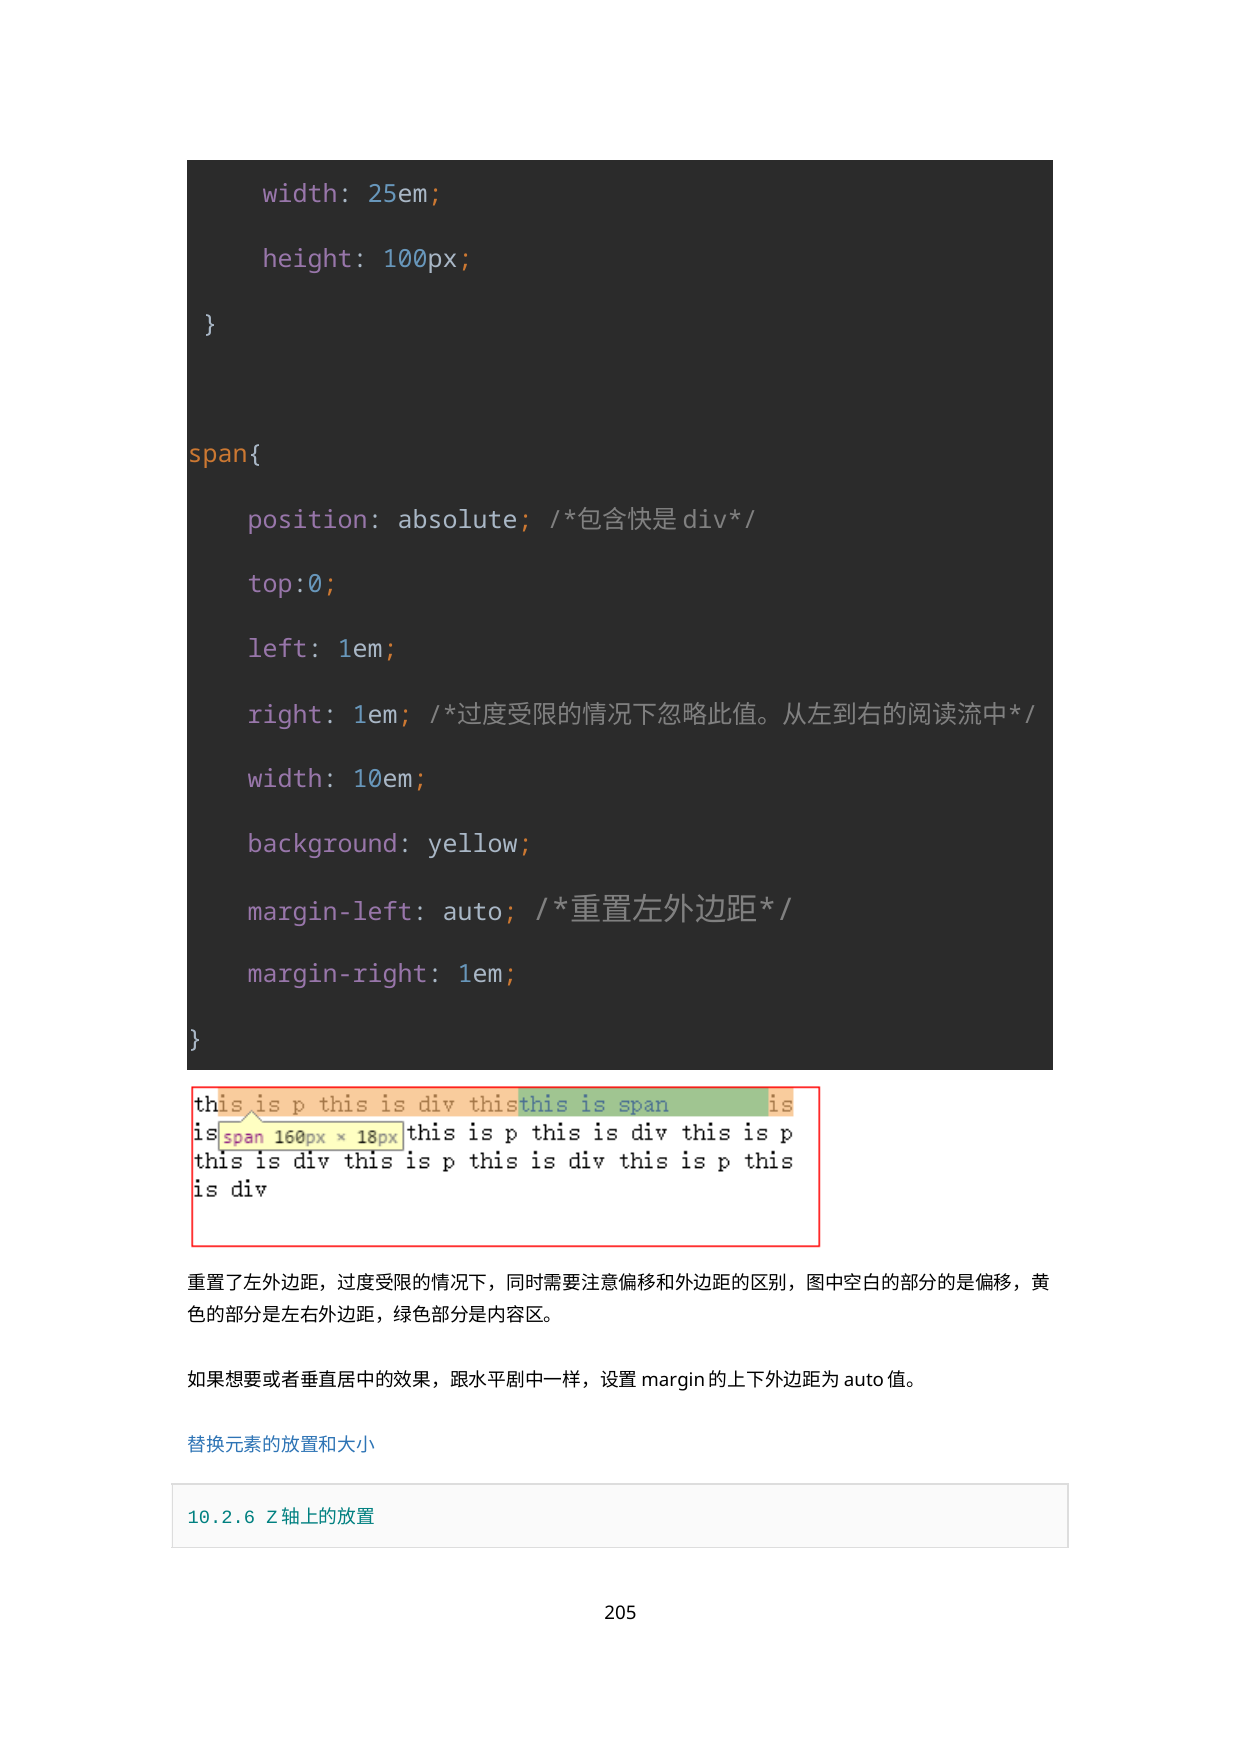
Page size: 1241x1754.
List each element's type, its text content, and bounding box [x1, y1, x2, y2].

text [187, 160, 1053, 940]
subtitle 10.2.6 Z轴上的放置 [173, 1485, 1067, 1547]
picture [187, 1082, 825, 1252]
text 替换元素的放置和大小 [187, 1427, 1053, 1460]
text margin-right: 1em; } [187, 940, 1053, 1070]
text 如果想要或者垂直居中的效果，跟水平剧中一样，设置margin的上下外边距为auto值。 [187, 1362, 1053, 1395]
text 重置了左外边距，过度受限的情况下，同时需要注意偏移和外边距的区别，图中空白的部分的是偏移，黄色的部分是左右外边距，绿色部分是内容区。 [187, 1265, 1053, 1330]
